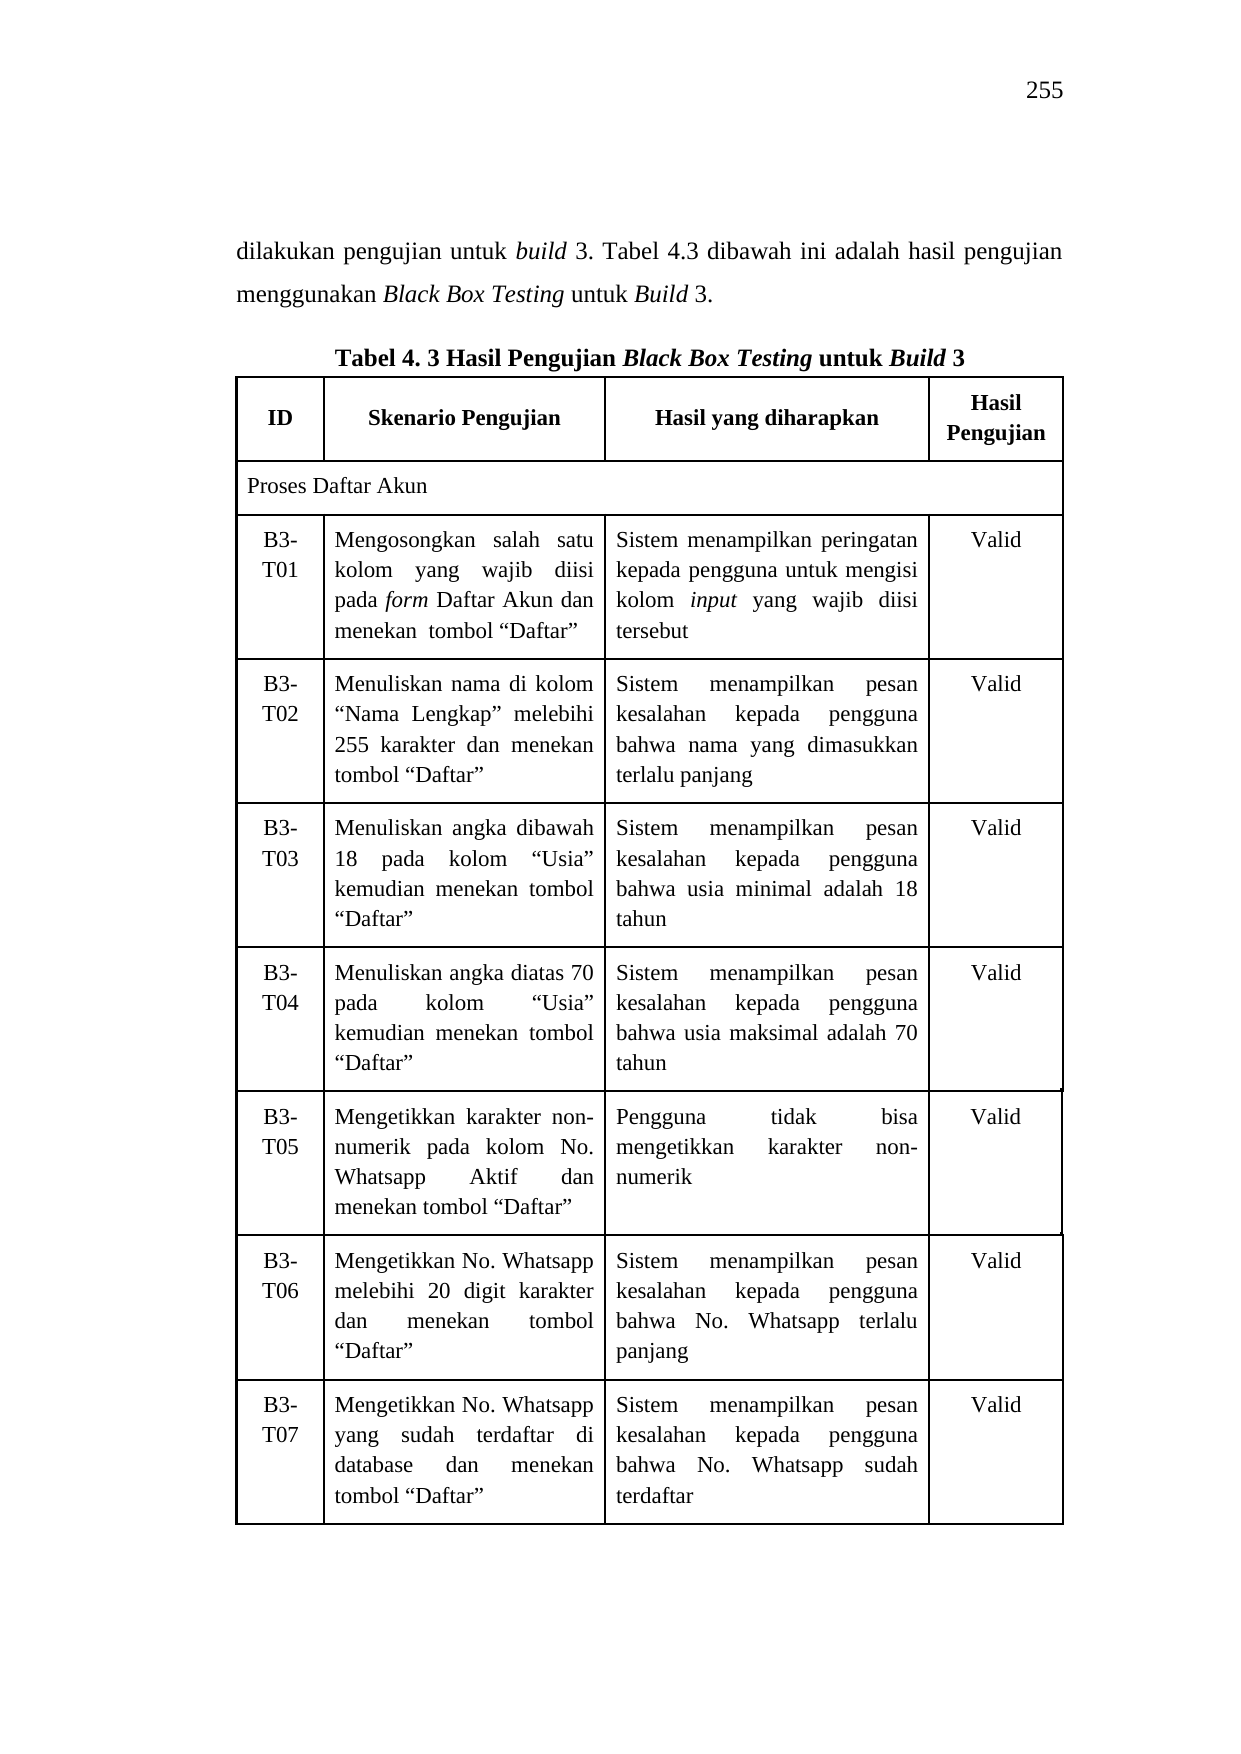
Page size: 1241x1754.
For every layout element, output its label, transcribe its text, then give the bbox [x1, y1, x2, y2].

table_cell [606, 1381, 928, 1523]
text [236, 236, 1063, 308]
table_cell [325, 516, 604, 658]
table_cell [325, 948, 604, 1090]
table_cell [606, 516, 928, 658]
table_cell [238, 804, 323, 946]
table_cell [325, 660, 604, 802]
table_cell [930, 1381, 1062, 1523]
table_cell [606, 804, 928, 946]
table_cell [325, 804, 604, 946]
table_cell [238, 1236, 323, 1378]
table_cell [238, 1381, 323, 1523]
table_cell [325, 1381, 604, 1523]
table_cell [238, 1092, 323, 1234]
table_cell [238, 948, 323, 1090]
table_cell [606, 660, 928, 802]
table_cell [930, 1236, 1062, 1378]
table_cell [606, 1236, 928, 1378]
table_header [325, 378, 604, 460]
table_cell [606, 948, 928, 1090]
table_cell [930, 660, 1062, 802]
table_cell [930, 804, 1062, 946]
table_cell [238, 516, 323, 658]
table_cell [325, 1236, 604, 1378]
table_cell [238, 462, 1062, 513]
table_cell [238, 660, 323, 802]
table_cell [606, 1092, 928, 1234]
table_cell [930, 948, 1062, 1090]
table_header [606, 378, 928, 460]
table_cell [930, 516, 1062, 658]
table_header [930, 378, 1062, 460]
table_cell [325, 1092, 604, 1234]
text Tabel 4. Hasil Pengujian Black Box Testing untuk Build 3 [236, 343, 1063, 372]
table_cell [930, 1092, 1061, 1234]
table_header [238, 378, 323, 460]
